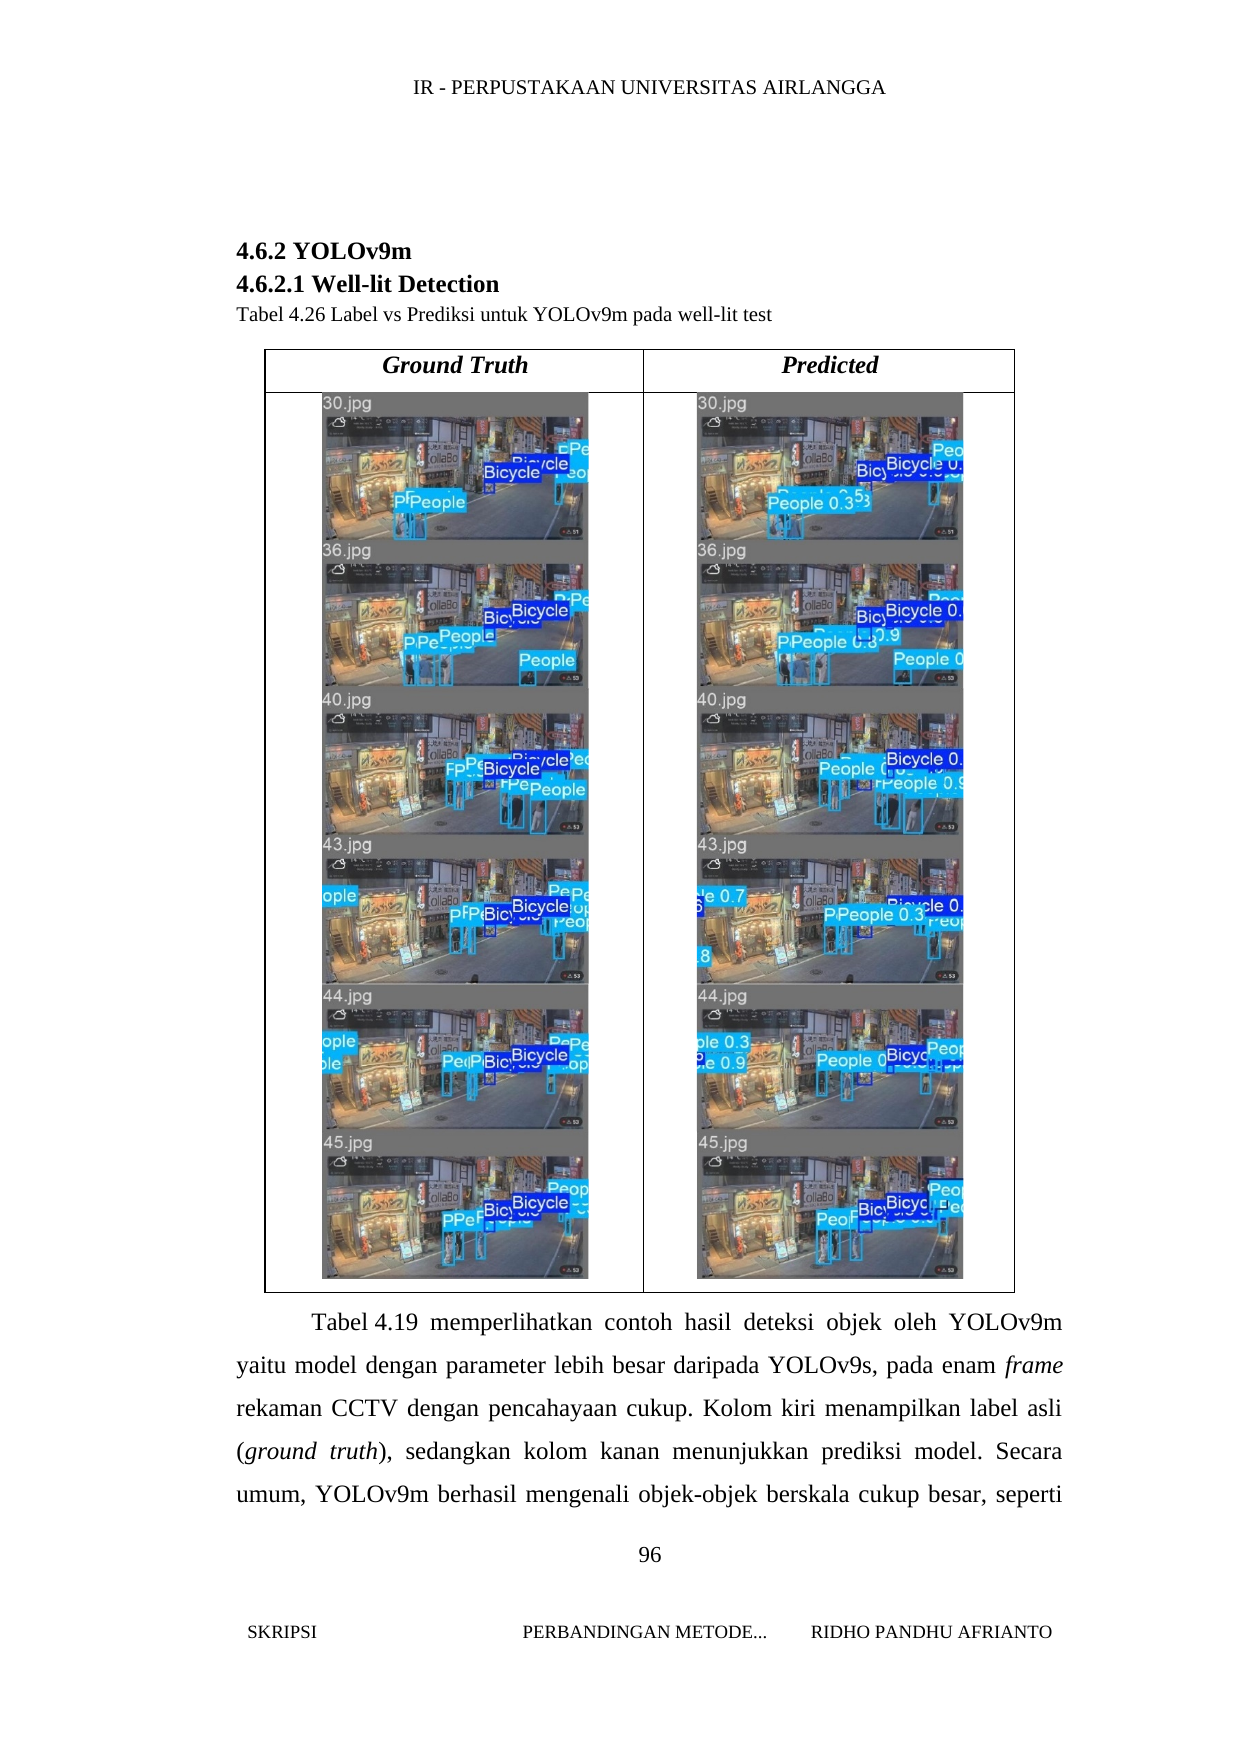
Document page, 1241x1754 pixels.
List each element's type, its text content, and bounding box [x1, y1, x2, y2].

table_header Predicted [644, 350, 1014, 392]
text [236, 369, 1063, 1508]
picture [944, 776, 953, 789]
picture [322, 392, 589, 1279]
subtitle 4.6.2.1 Well-lit Detection [236, 269, 1063, 298]
table_cell [266, 393, 643, 1292]
table_cell [644, 393, 1014, 1292]
picture [578, 1210, 589, 1214]
picture [696, 392, 964, 1279]
subtitle 4.6.2 YOLOv9m [236, 236, 1063, 265]
table_header Ground Truth [266, 350, 643, 392]
